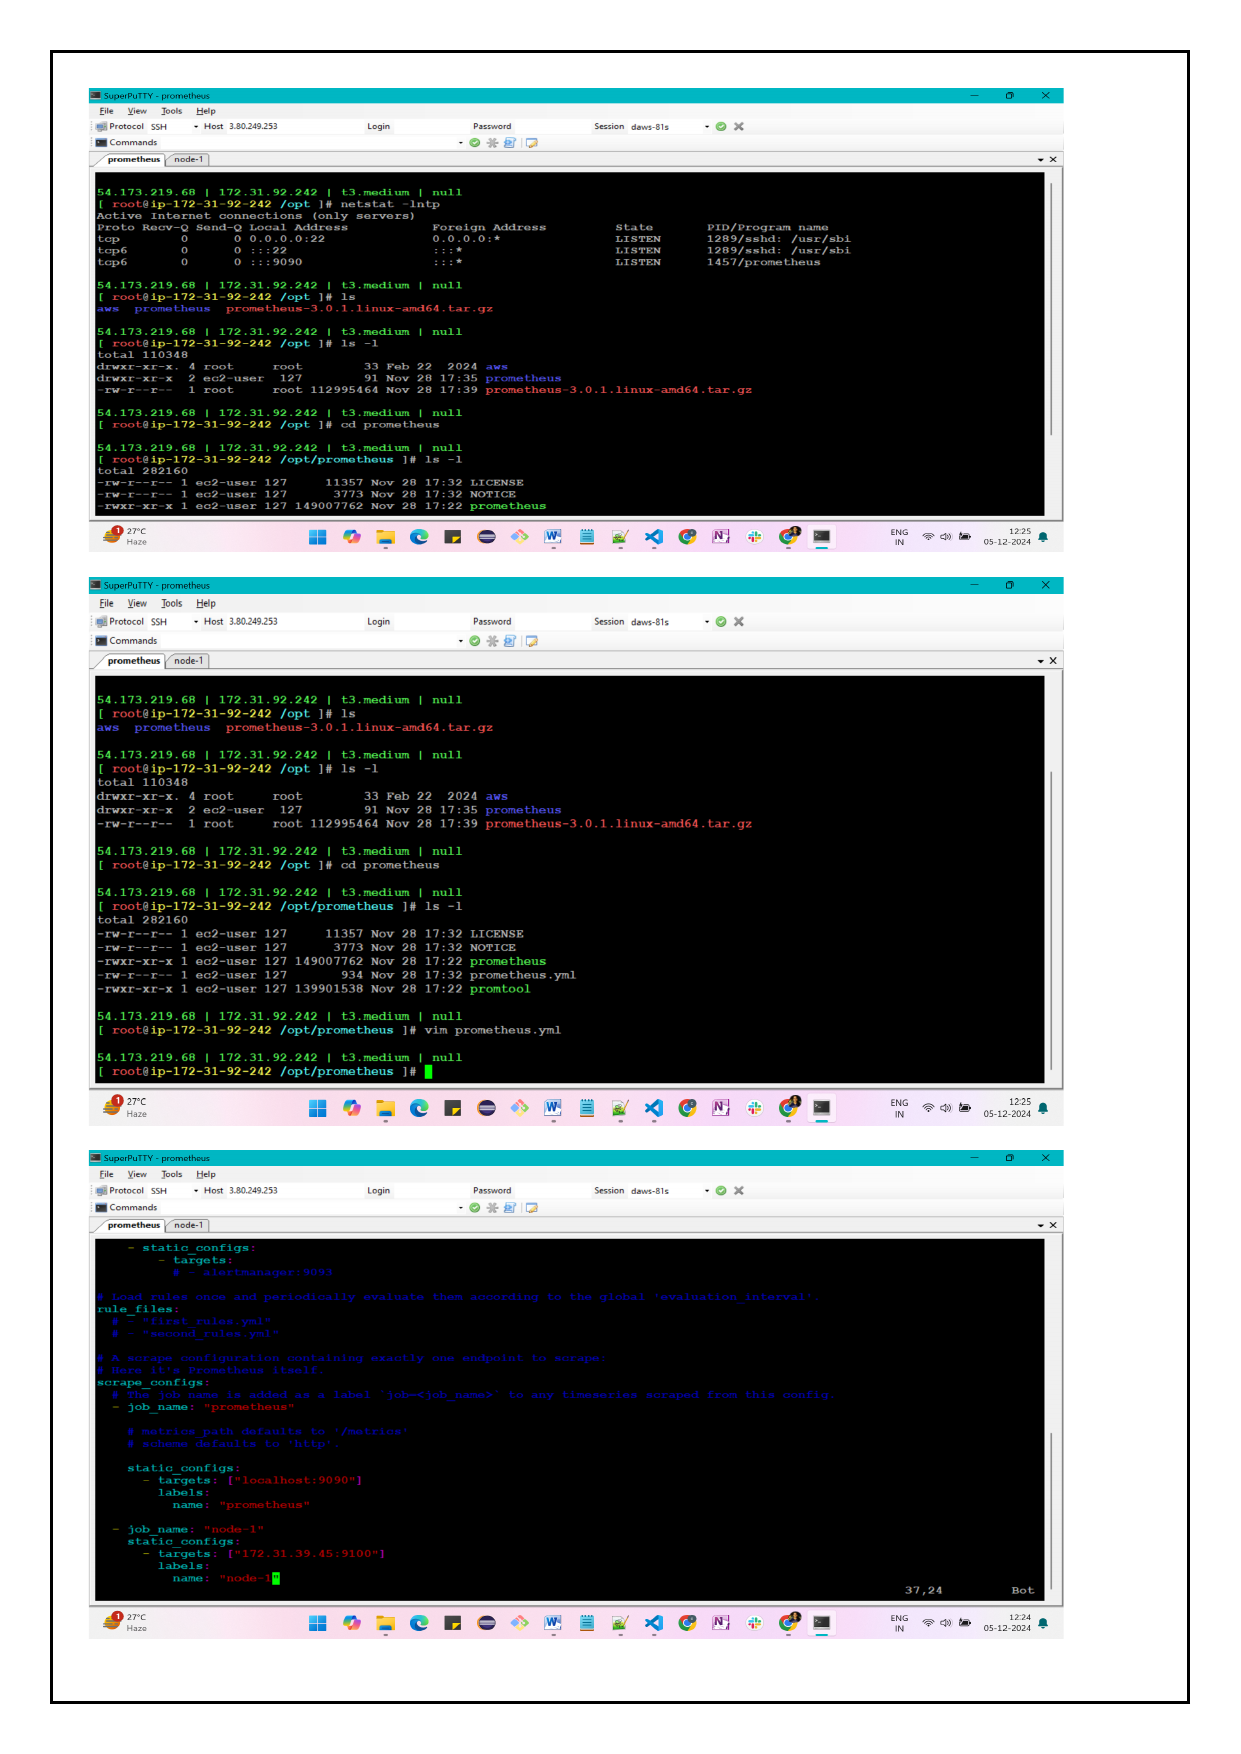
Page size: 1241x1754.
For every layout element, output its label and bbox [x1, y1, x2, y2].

picture [88, 88, 1064, 552]
picture [88, 577, 1064, 1126]
picture [88, 1150, 1064, 1639]
